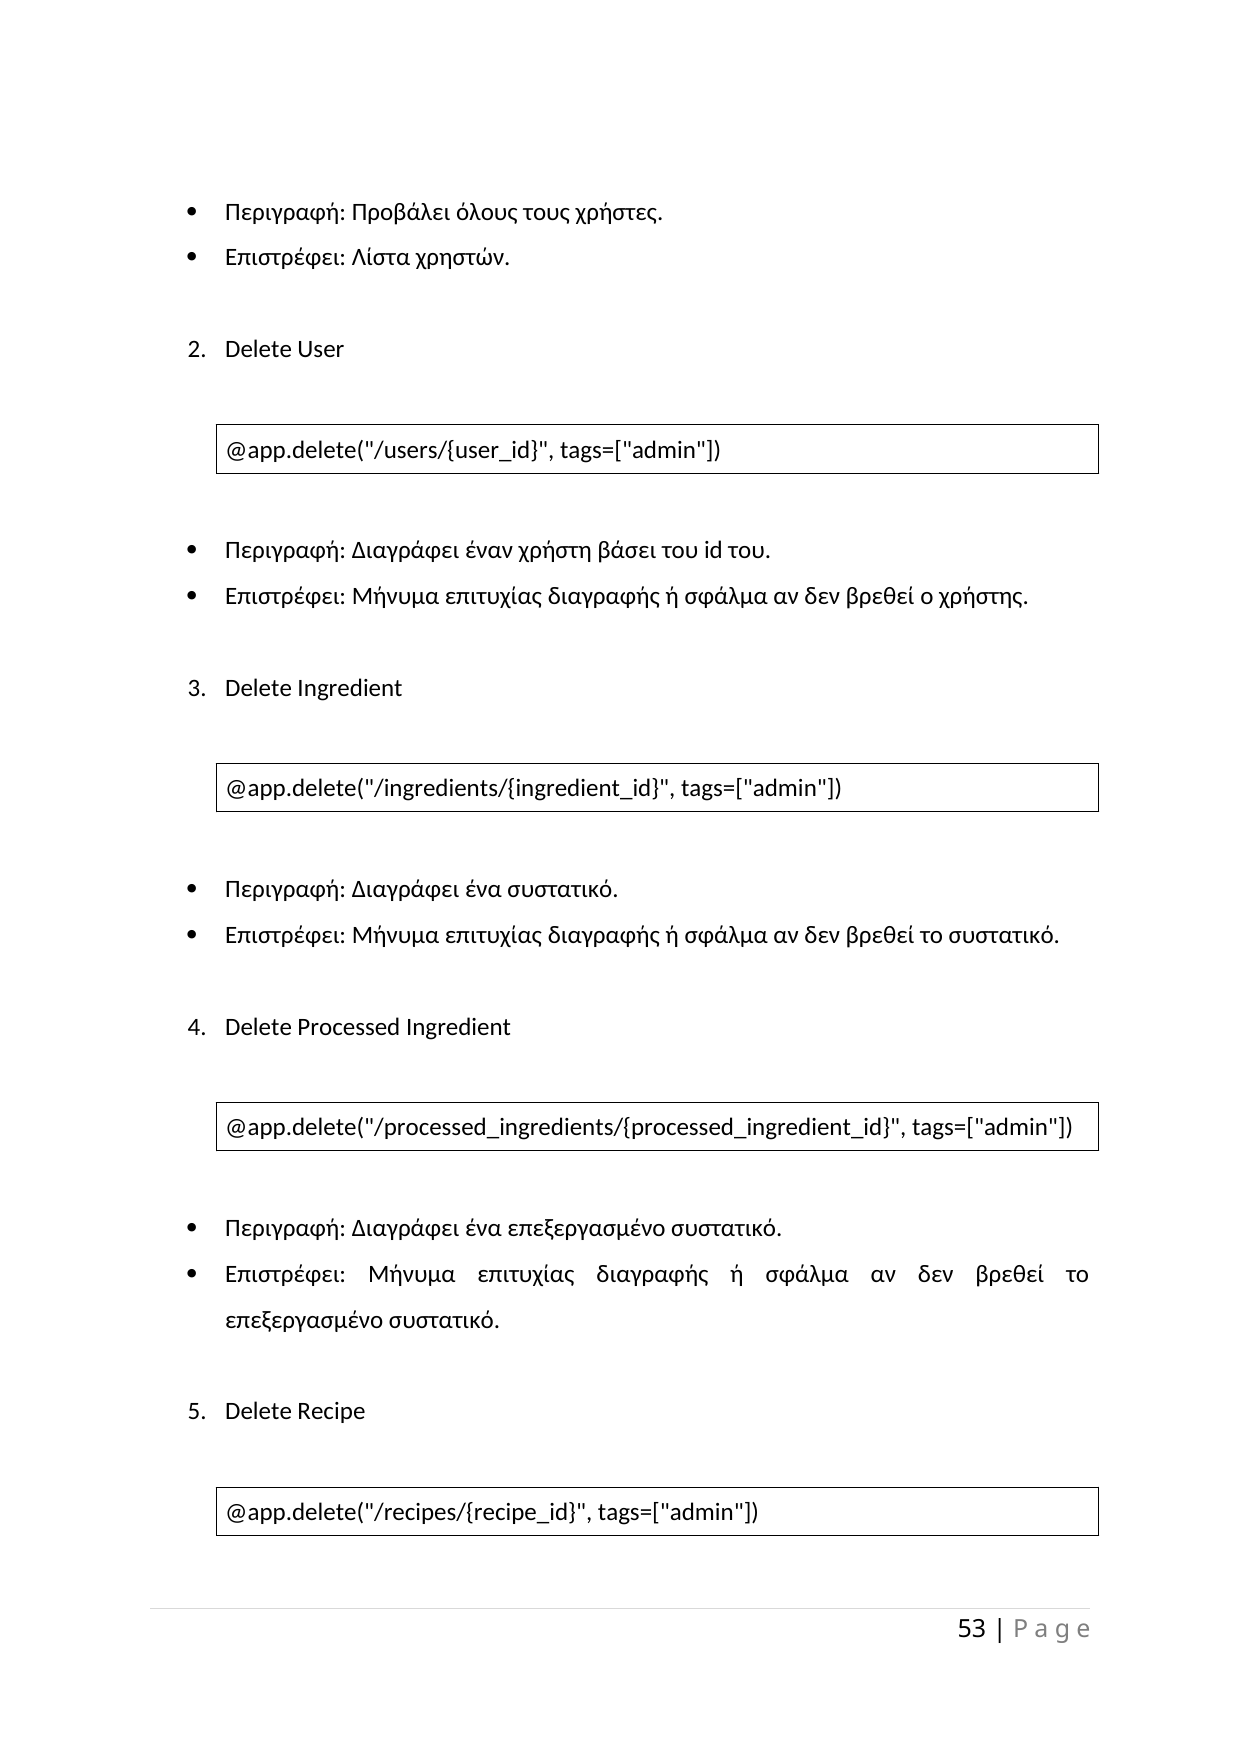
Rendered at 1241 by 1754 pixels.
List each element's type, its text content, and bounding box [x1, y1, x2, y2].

list Delete User [187, 333, 1090, 363]
list @app.delete("/recipes/{recipe_id}", tags=["admin"]) [217, 1488, 1098, 1535]
list Περιγραφή: Διαγράφει έναν χρήστη βάσει του id του. [187, 534, 1090, 565]
list @app.delete("/users/{user_id}", tags=["admin"]) [217, 425, 1098, 473]
list Delete Processed Ingredient [187, 1011, 1090, 1041]
list Επιστρέφει: Μήνυμα επιτυχίας διαγραφής ή σφάλμα αν δεν βρεθεί το συστατικό. [187, 919, 1090, 950]
list Delete Recipe [187, 1395, 1090, 1426]
list @app.delete("/ingredients/{ingredient_id}", tags=["admin"]) [217, 764, 1098, 811]
list Περιγραφή: Διαγράφει ένα επεξεργασμένο συστατικό. [187, 1212, 1090, 1243]
list Επιστρέφει: Λίστα χρηστών. [187, 241, 1090, 272]
list Περιγραφή: Προβάλει όλους τους χρήστες. [187, 196, 1090, 226]
list Delete Ingredient [187, 672, 1090, 702]
list Επιστρέφει: Μήνυμα επιτυχίας διαγραφής ή σφάλμα αν δεν βρεθεί ο χρήστης. [187, 580, 1090, 611]
list Περιγραφή: Διαγράφει ένα συστατικό. [187, 873, 1090, 904]
list Επιστρέφει: Μήνυμα επιτυχίας διαγραφής ή σφάλμα αν δεν βρεθεί το επεξεργασμένο συστατικό. [187, 1258, 1090, 1334]
list @app.delete("/processed_ingredients/{processed_ingredient_id}", tags=["admin"]) [217, 1103, 1098, 1150]
